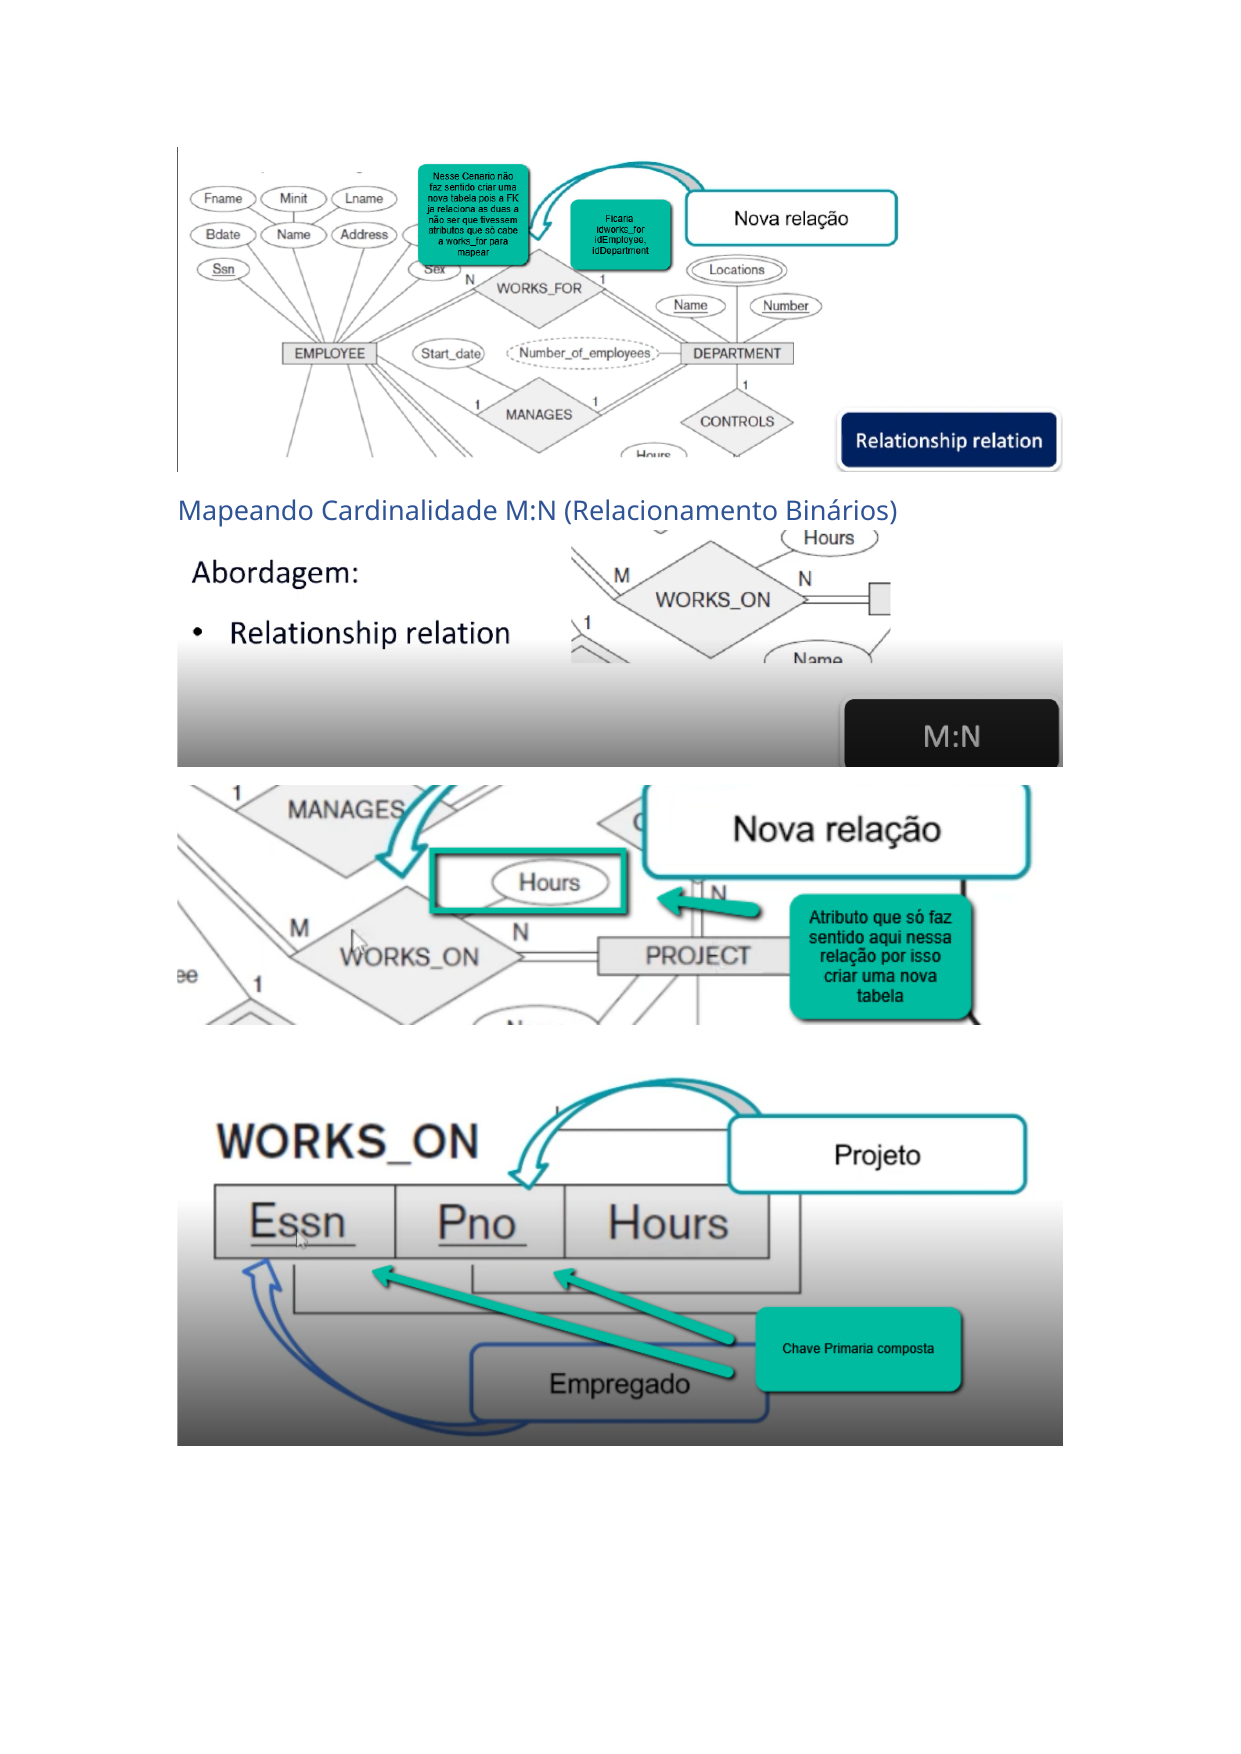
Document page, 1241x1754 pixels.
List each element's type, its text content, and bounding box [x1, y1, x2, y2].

picture [177, 1043, 1063, 1446]
picture [177, 530, 1063, 767]
subtitle Mapeando Cardinalidade M:N (Relacionamento Binários) [177, 491, 1063, 528]
picture [177, 147, 1063, 472]
picture [177, 785, 1063, 1025]
